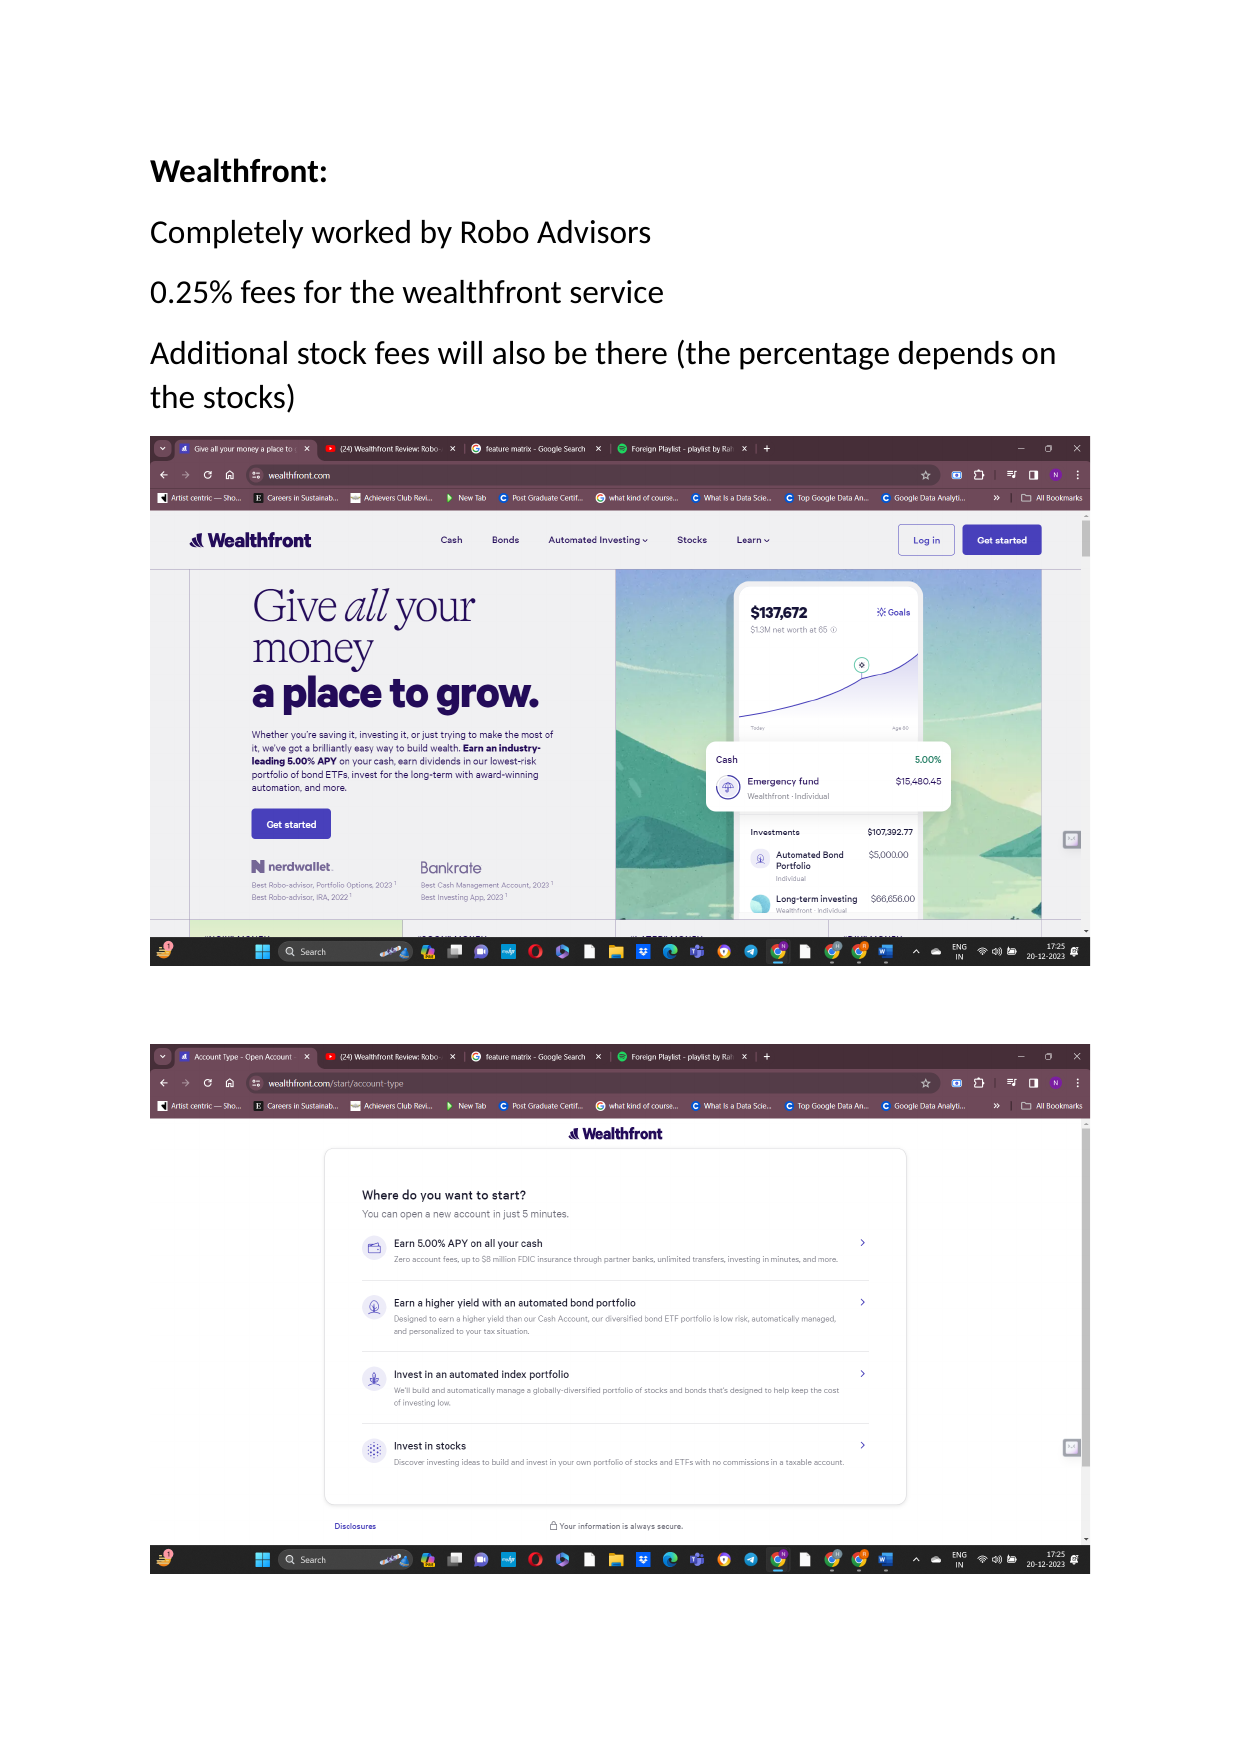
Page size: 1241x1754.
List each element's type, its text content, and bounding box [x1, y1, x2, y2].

text Completely worked by Robo Advisors [150, 211, 1090, 251]
picture [150, 436, 1091, 966]
picture [150, 1044, 1091, 1574]
text Wealthfront: [150, 150, 1090, 191]
text 0.25% fees for the wealthfront service [150, 271, 1090, 312]
text Additional stock fees will also be there (the percentage depends on the stocks) [150, 332, 1090, 417]
